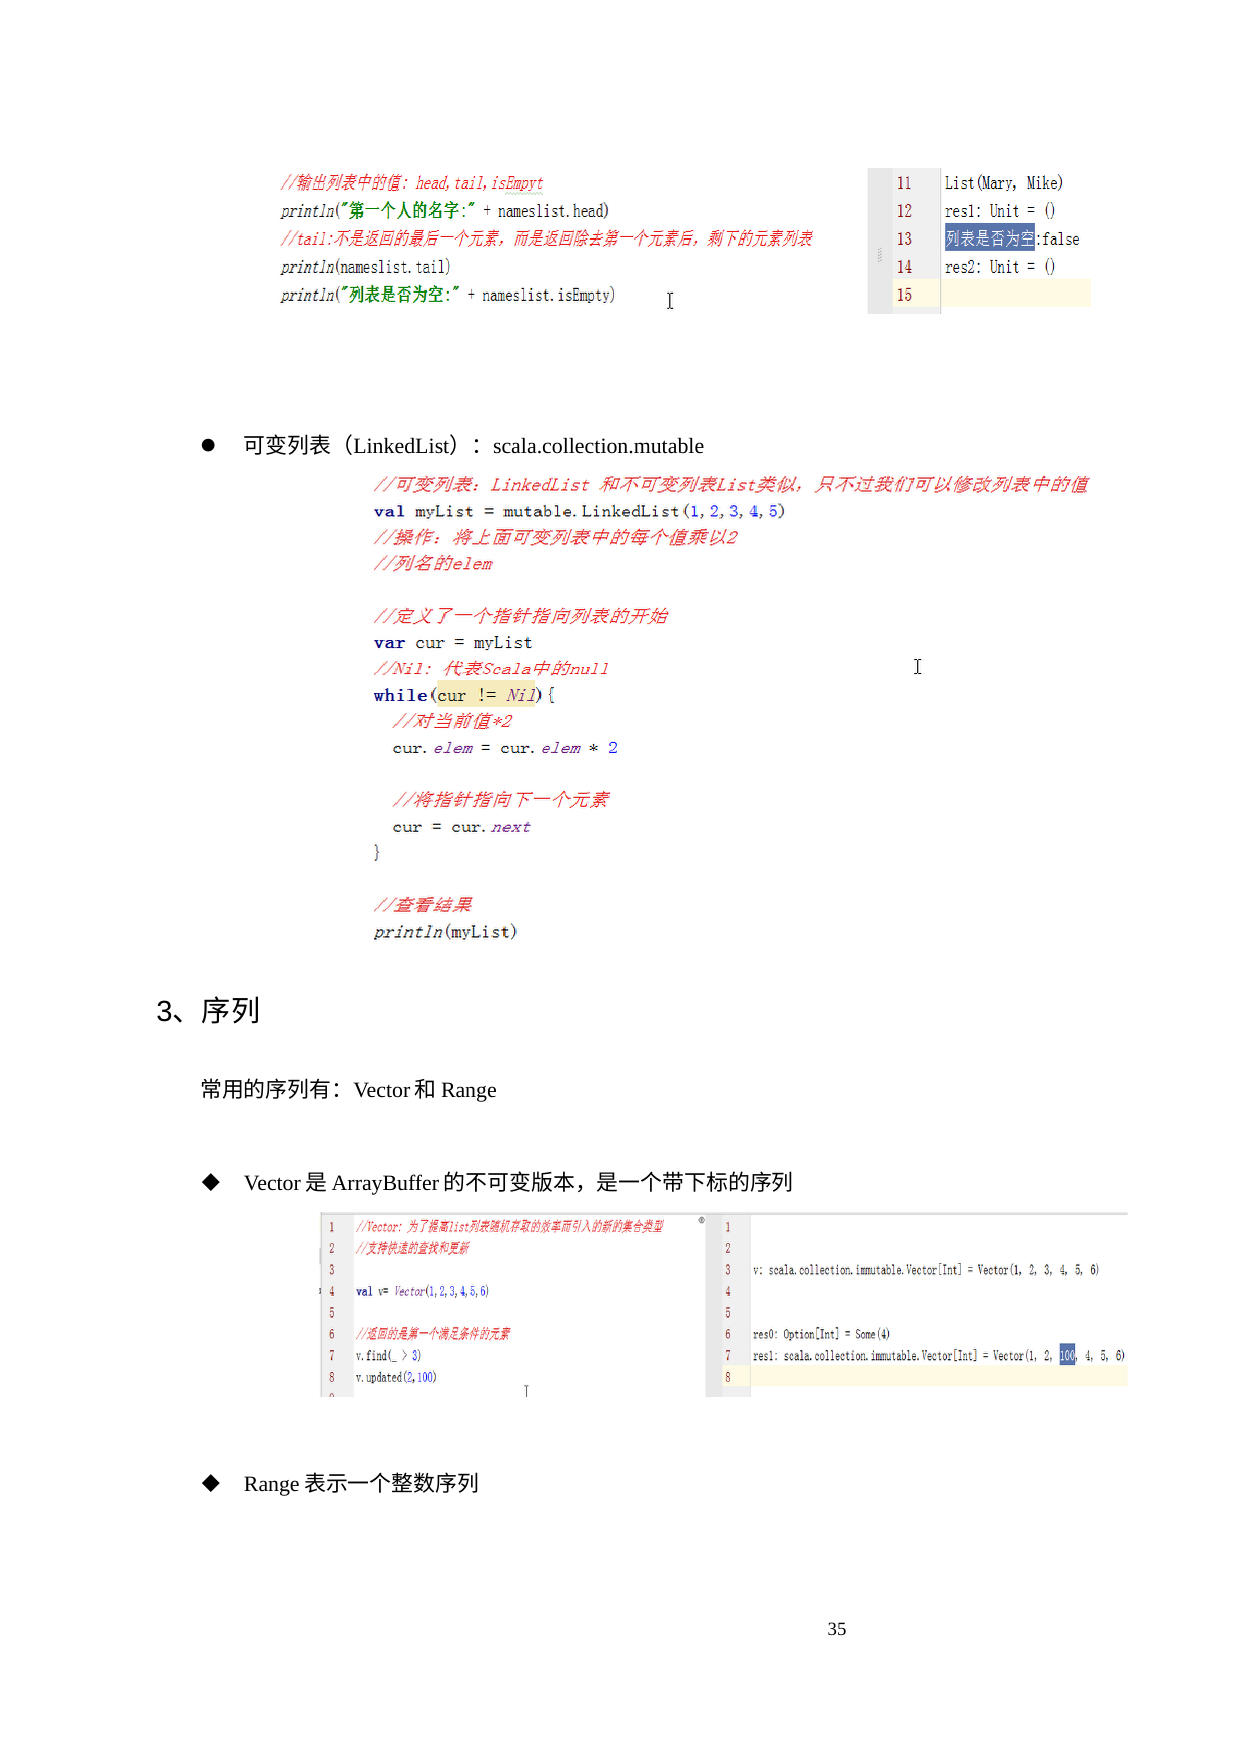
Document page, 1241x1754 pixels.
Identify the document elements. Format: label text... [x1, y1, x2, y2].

subtitle 3、序列 [112, 976, 1128, 1041]
picture [373, 475, 1128, 948]
list Vector是ArrayBuffer的不可变版本，是一个带下标的序列 [200, 1164, 1128, 1197]
list 常用的序列有：Vector和Range [156, 1071, 1128, 1104]
list Range表示一个整数序列 [200, 1466, 1128, 1498]
picture [274, 162, 1097, 319]
list 可变列表（LinkedList）：scala.collection.mutable [200, 427, 1128, 460]
picture [319, 1212, 1128, 1397]
